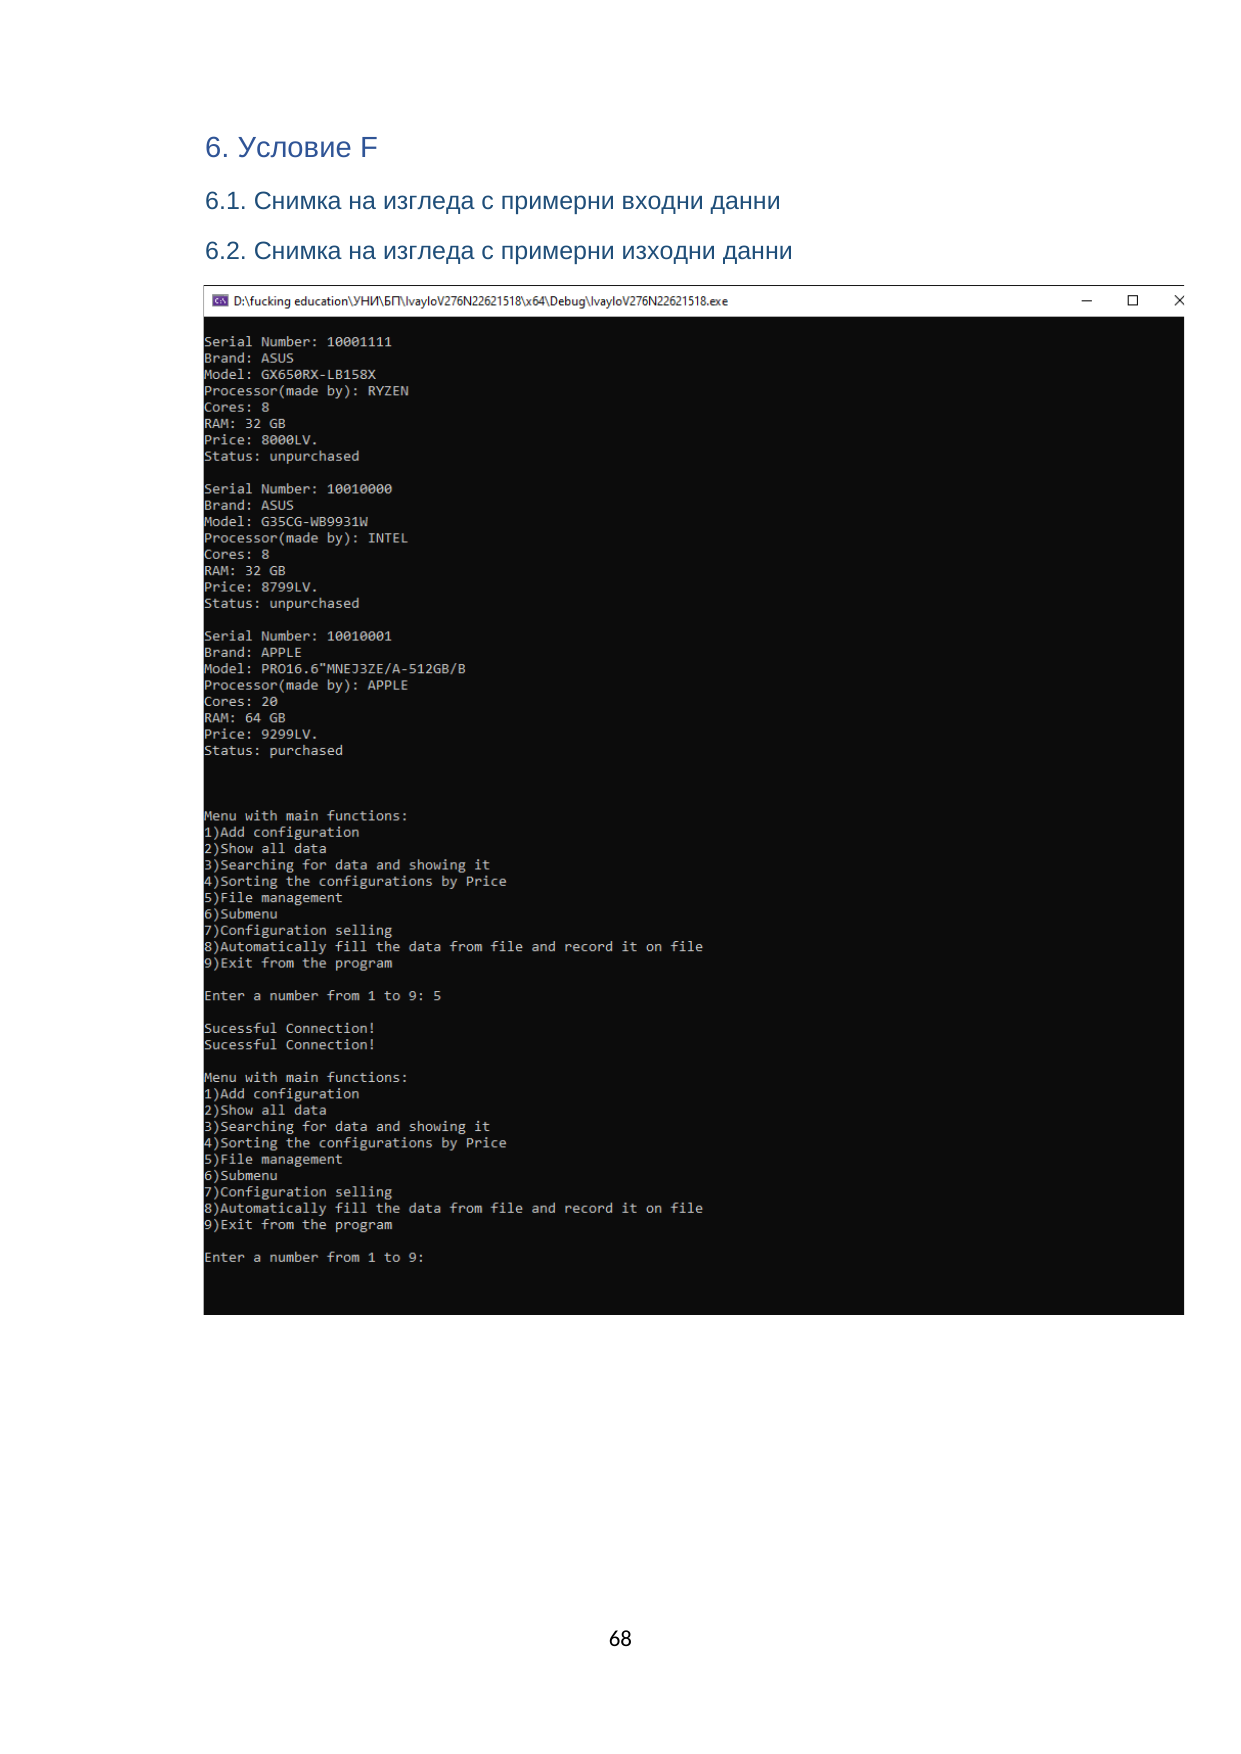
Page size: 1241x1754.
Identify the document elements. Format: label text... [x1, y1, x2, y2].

text Снимка на изгледа с примерни изходни данни [205, 236, 1110, 264]
text Снимка на изгледа с примерни входни данни [205, 186, 1110, 215]
picture [203, 285, 1185, 1315]
text Условие F [205, 130, 1110, 163]
